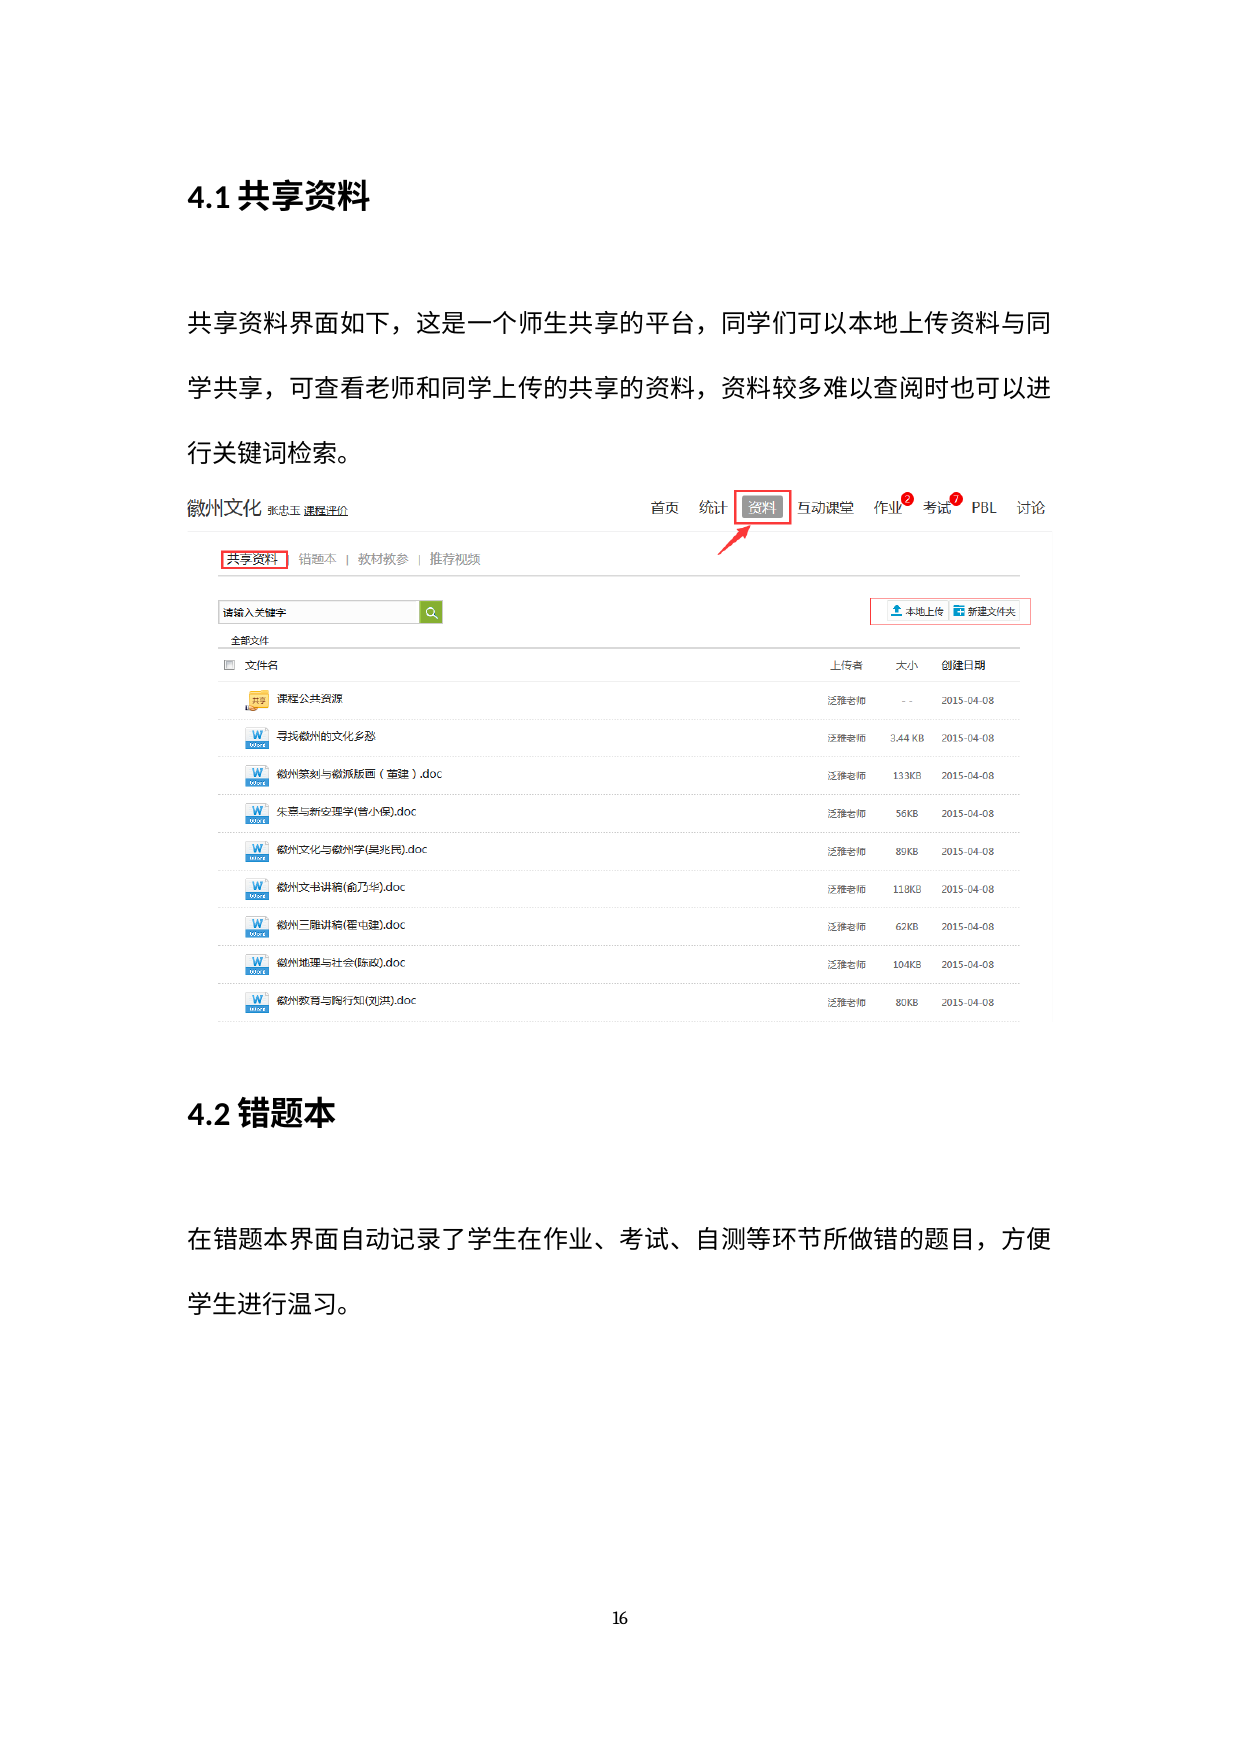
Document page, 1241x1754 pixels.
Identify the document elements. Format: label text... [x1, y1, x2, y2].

subtitle 4.1 共享资料 [187, 162, 1053, 227]
picture [187, 484, 1053, 1022]
subtitle 4.2错题本 [187, 1078, 1053, 1143]
text 共享资料界面如下，这是一个师生共享的平台，同学们可以本地上传资料与同学共享，可查看老师和同学上传的共享的资料，资料较多难以查阅时也可以进行关键词检索。 [187, 289, 1053, 484]
text 在错题本界面自动记录了学生在作业、考试、自测等环节所做错的题目，方便学生进行温习。 [187, 1205, 1053, 1335]
